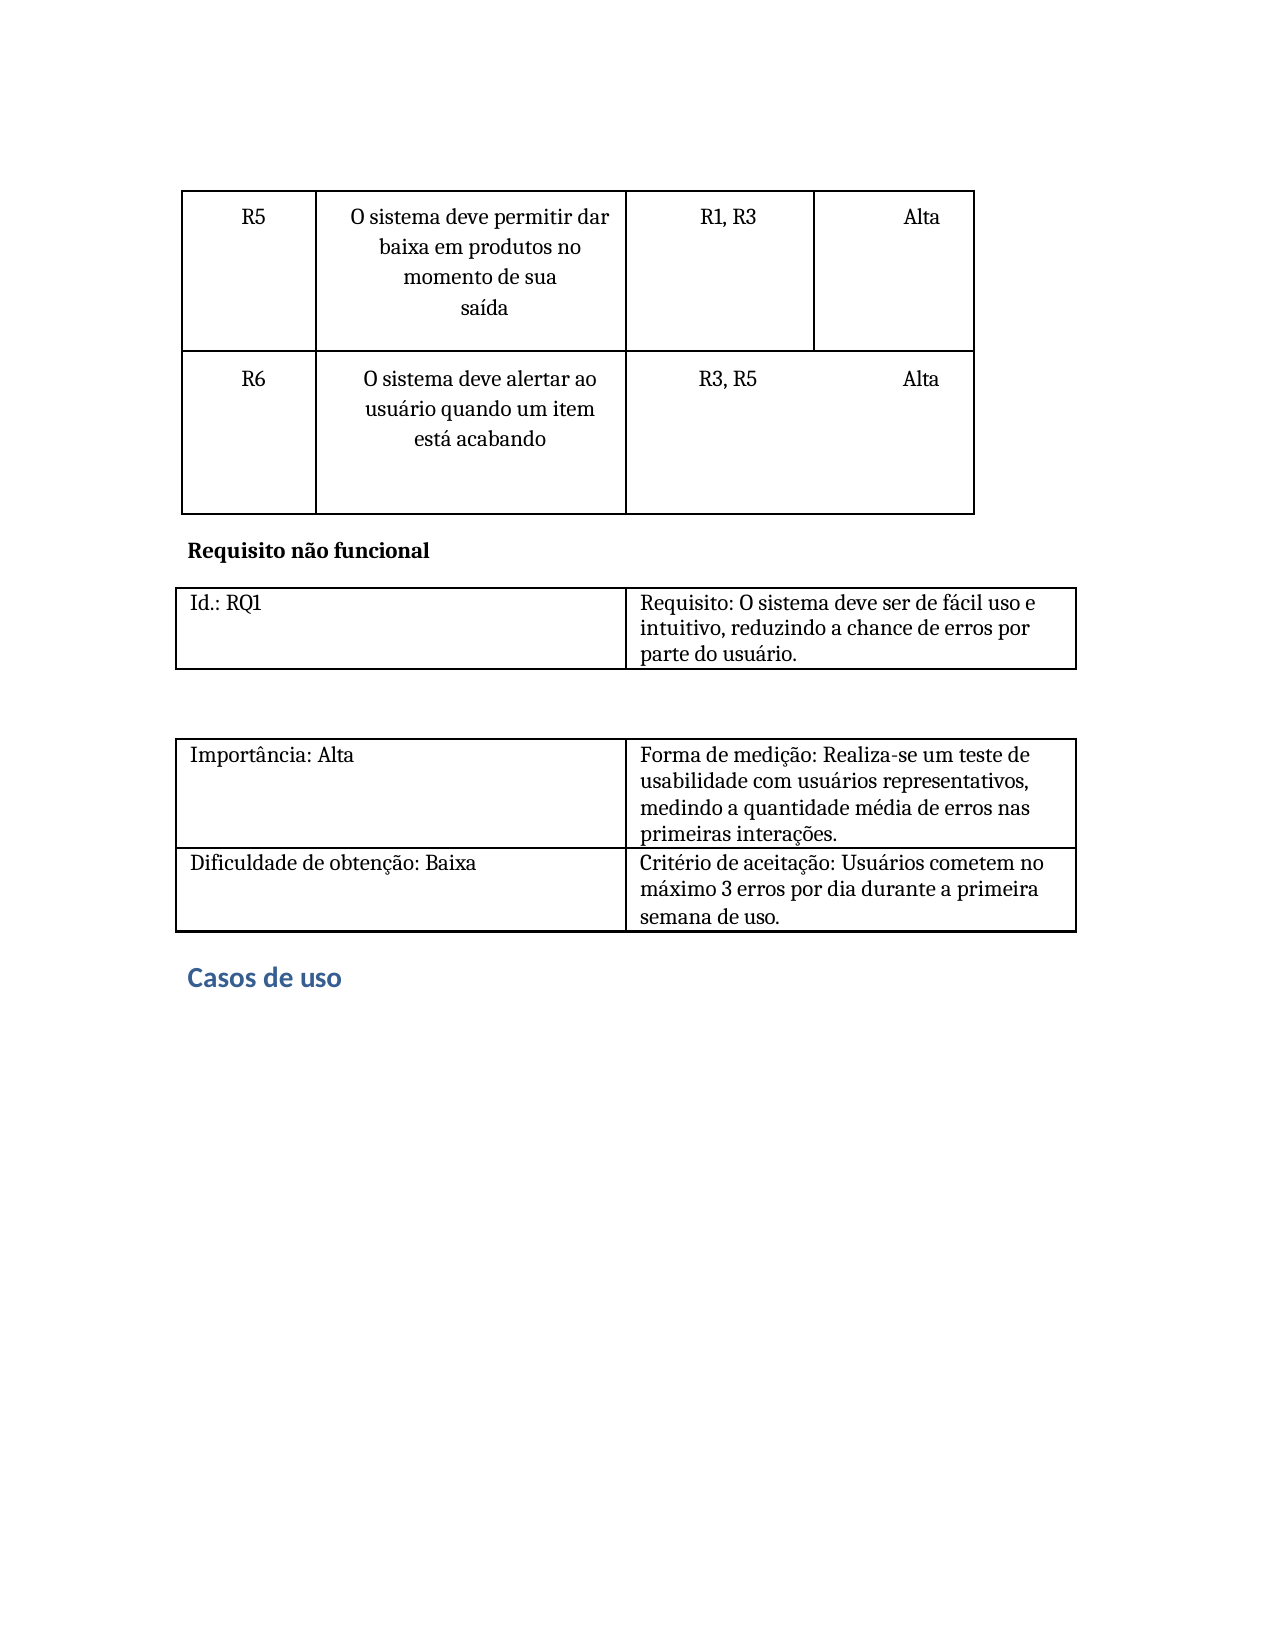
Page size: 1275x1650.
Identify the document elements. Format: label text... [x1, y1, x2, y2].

table_header R5 [183, 192, 315, 350]
table_header Forma de medição: Realiza-se um teste de usabilidade com usuários representativos, medindo a quantidade média de erros nas primeiras interações. [627, 740, 1075, 847]
table_cell R6 [183, 352, 315, 512]
table_header Importância: Alta [177, 740, 625, 847]
table_header R1, R3 [627, 192, 813, 350]
table_cell R3, R5 [627, 352, 813, 512]
table_cell Critério de aceitação: Usuários cometem no máximo 3 erros por dia durante a primeira semana de uso. [627, 849, 1075, 930]
table_header Id.: RQ1 [177, 589, 625, 668]
table_cell Alta [814, 352, 973, 512]
table_cell Dificuldade de obtenção: Baixa [177, 849, 625, 930]
table_cell O sistema deve alertar ao usuário quando um item está acabando [317, 352, 625, 512]
table_header O sistema deve permitir dar baixa em produtos no momento de sua saída [317, 192, 625, 350]
subtitle Casos de uso [187, 959, 1125, 994]
table_header Alta [815, 192, 973, 350]
table_header Requisito: O sistema deve ser de fácil uso e intuitivo, reduzindo a chance de erros por parte do usuário. [627, 589, 1075, 668]
text Requisito não funcional [187, 537, 1125, 564]
